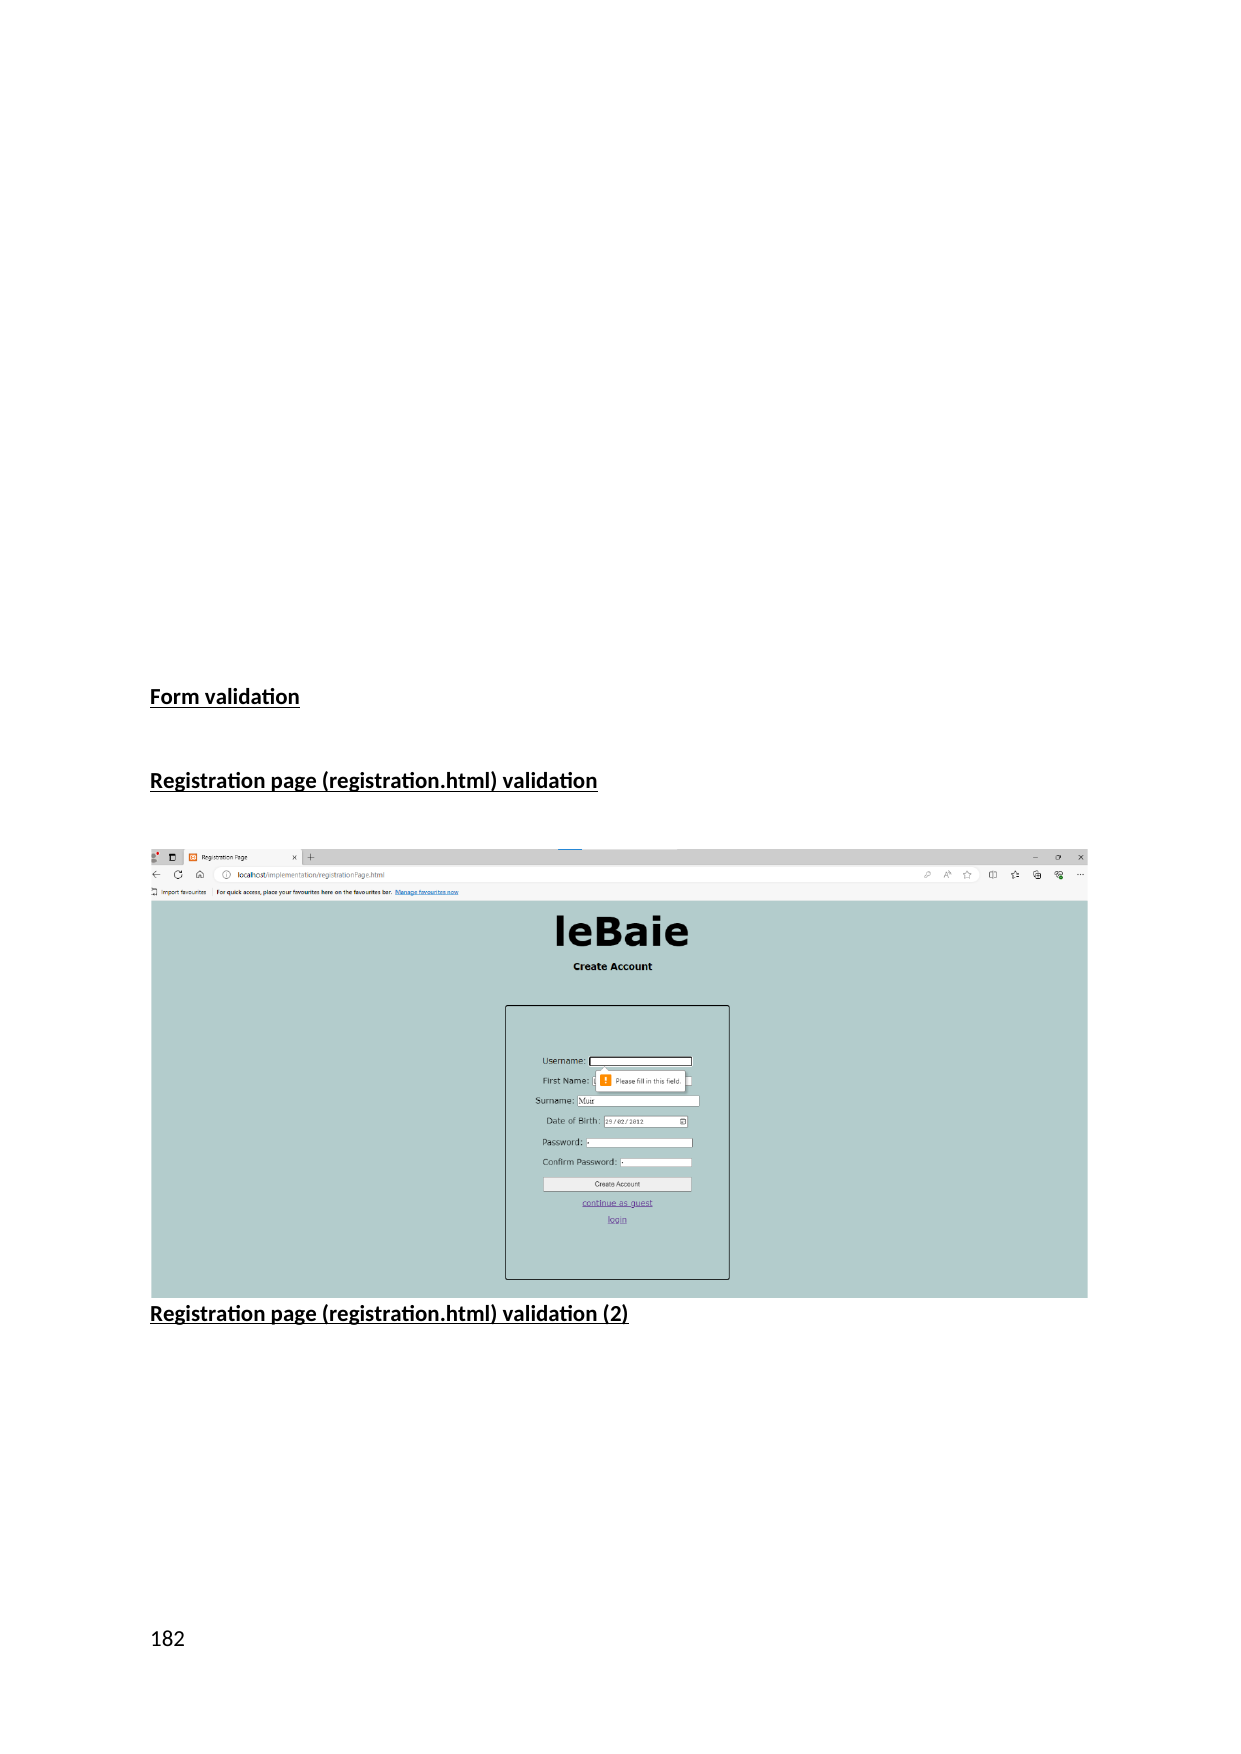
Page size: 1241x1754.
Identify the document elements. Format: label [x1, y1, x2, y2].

picture [150, 849, 1087, 1297]
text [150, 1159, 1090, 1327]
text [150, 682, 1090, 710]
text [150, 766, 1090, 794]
